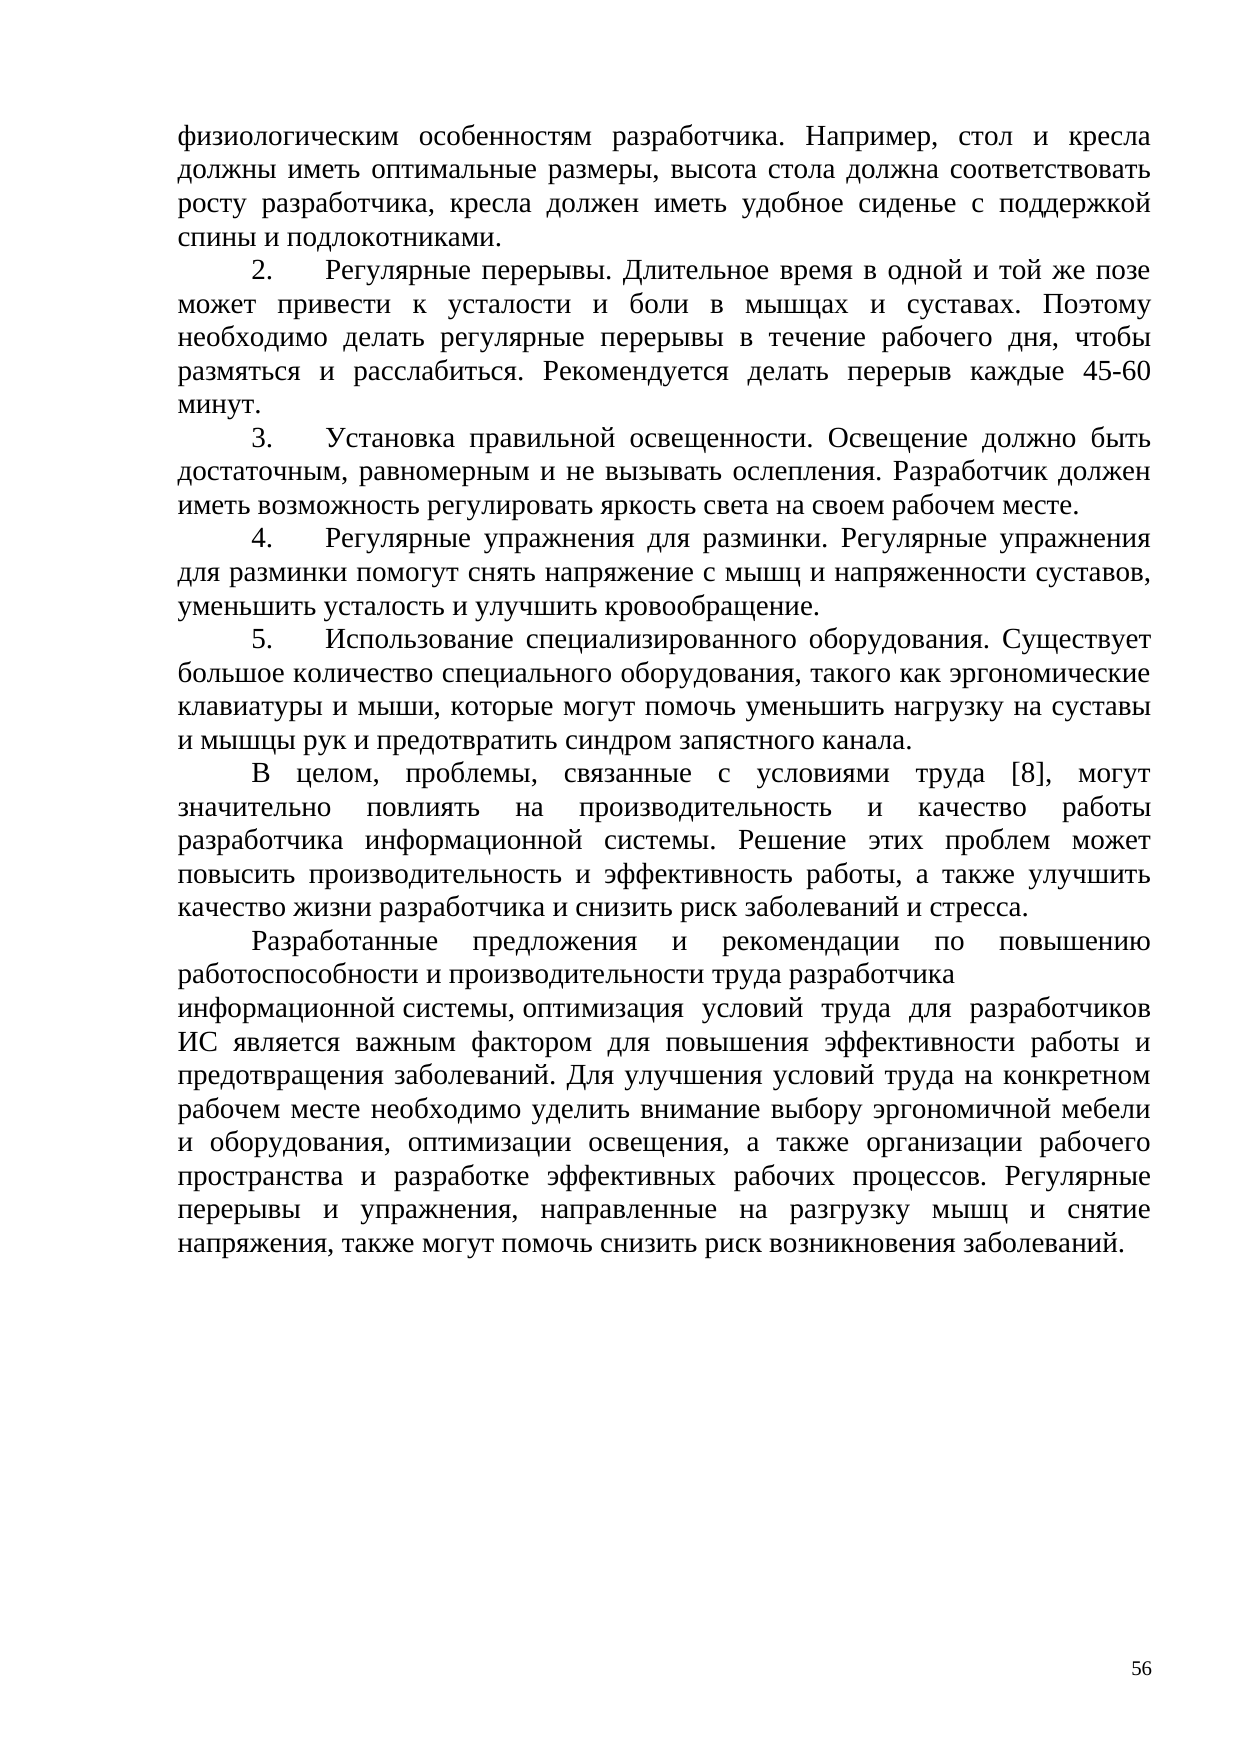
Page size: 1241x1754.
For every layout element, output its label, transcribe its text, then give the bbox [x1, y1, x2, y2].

text 5. Использование специализированного оборудования. Существует большое количество специального оборудования, такого как эргономические клавиатуры и мыши, которые могут помочь уменьшить нагрузку на суставы и мышцы рук и предотвратить синдром запястного канала. [177, 621, 1152, 755]
text 3. Установка правильной освещенности. Освещение должно быть достаточным, равномерным и не вызывать ослепления. Разработчик должен иметь возможность регулировать яркость света на своем рабочем месте. [177, 420, 1152, 521]
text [177, 118, 1152, 252]
text 2. Регулярные перерывы. Длительное время в одной и той же позе может привести к усталости и боли в мышцах и суставах. Поэтому необходимо делать регулярные перерывы в течение рабочего дня, чтобы размяться и расслабиться. Рекомендуется делать перерыв каждые 45-60 минут. [177, 252, 1152, 420]
text Разработанные предложения и рекомендации по повышению работоспособности и производительности труда разработчика информационной системы, оптимизация условий труда для разработчиков ИС является важным фактором для повышения эффективности работы и предотвращения заболеваний. Для улучшения условий труда на конкретном рабочем месте необходимо уделить внимание выбору эргономичной мебели и оборудования, оптимизации освещения, а также организации рабочего пространства и разработке эффективных рабочих процессов. Регулярные перерывы и упражнения, направленные на разгрузку мышц и снятие напряжения, также могут помочь снизить риск возникновения заболеваний. [177, 923, 1152, 1258]
text 4. Регулярные упражнения для разминки. Регулярные упражнения для разминки помогут снять напряжение с мышц и напряженности суставов, уменьшить усталость и улучшить кровообращение. [177, 521, 1152, 621]
text В целом, проблемы, связанные с условиями труда [8], могут значительно повлиять на производительность и качество работы разработчика информационной системы. Решение этих проблем может повысить производительность и эффективность работы, а также улучшить качество жизни разработчика и снизить риск заболеваний и стресса. [177, 755, 1152, 923]
